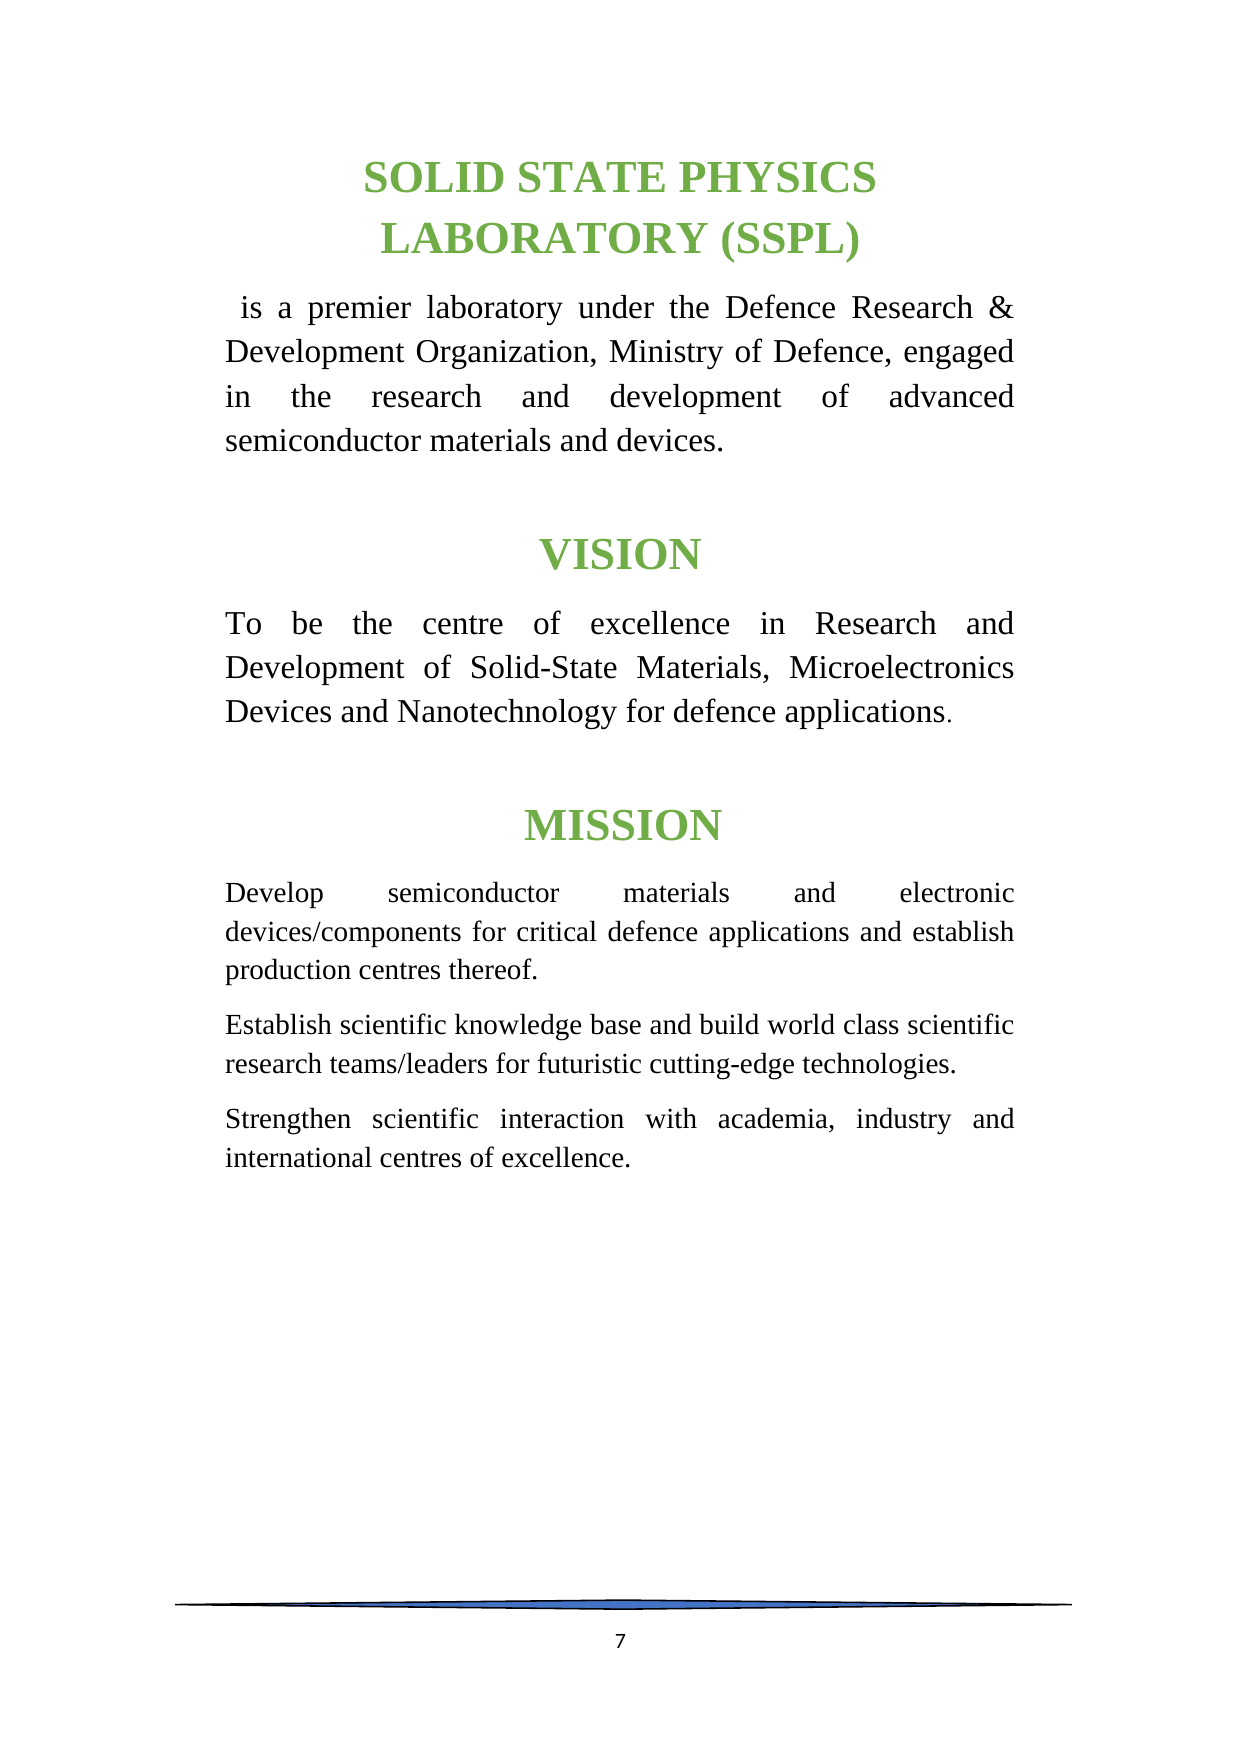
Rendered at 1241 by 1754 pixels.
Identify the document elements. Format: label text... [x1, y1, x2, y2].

text is a premier laboratory under the Defence Research & Development Organization, Ministry of Defence, engaged in the research and development of advanced semiconductor materials and devices. [225, 288, 1015, 458]
text Establish scientific knowledge base and build world class scientific research teams/leaders for futuristic cutting-edge technologies. [225, 1007, 1015, 1079]
text Solid State Physics Laboratory (SSPL) [225, 150, 1015, 263]
text Strengthen scientific interaction with academia, industry and international centres of excellence. [225, 1101, 1015, 1173]
text VISION [225, 526, 1015, 579]
text MISSION [225, 798, 1015, 851]
text Develop semiconductor materials and electronic devices/components for critical defence applications and establish production centres thereof. [225, 875, 1015, 986]
text To be the centre of excellence in Research and Development of Solid-State Materials, Microelectronics Devices and Nanotechnology for defence applications. [225, 603, 1015, 730]
